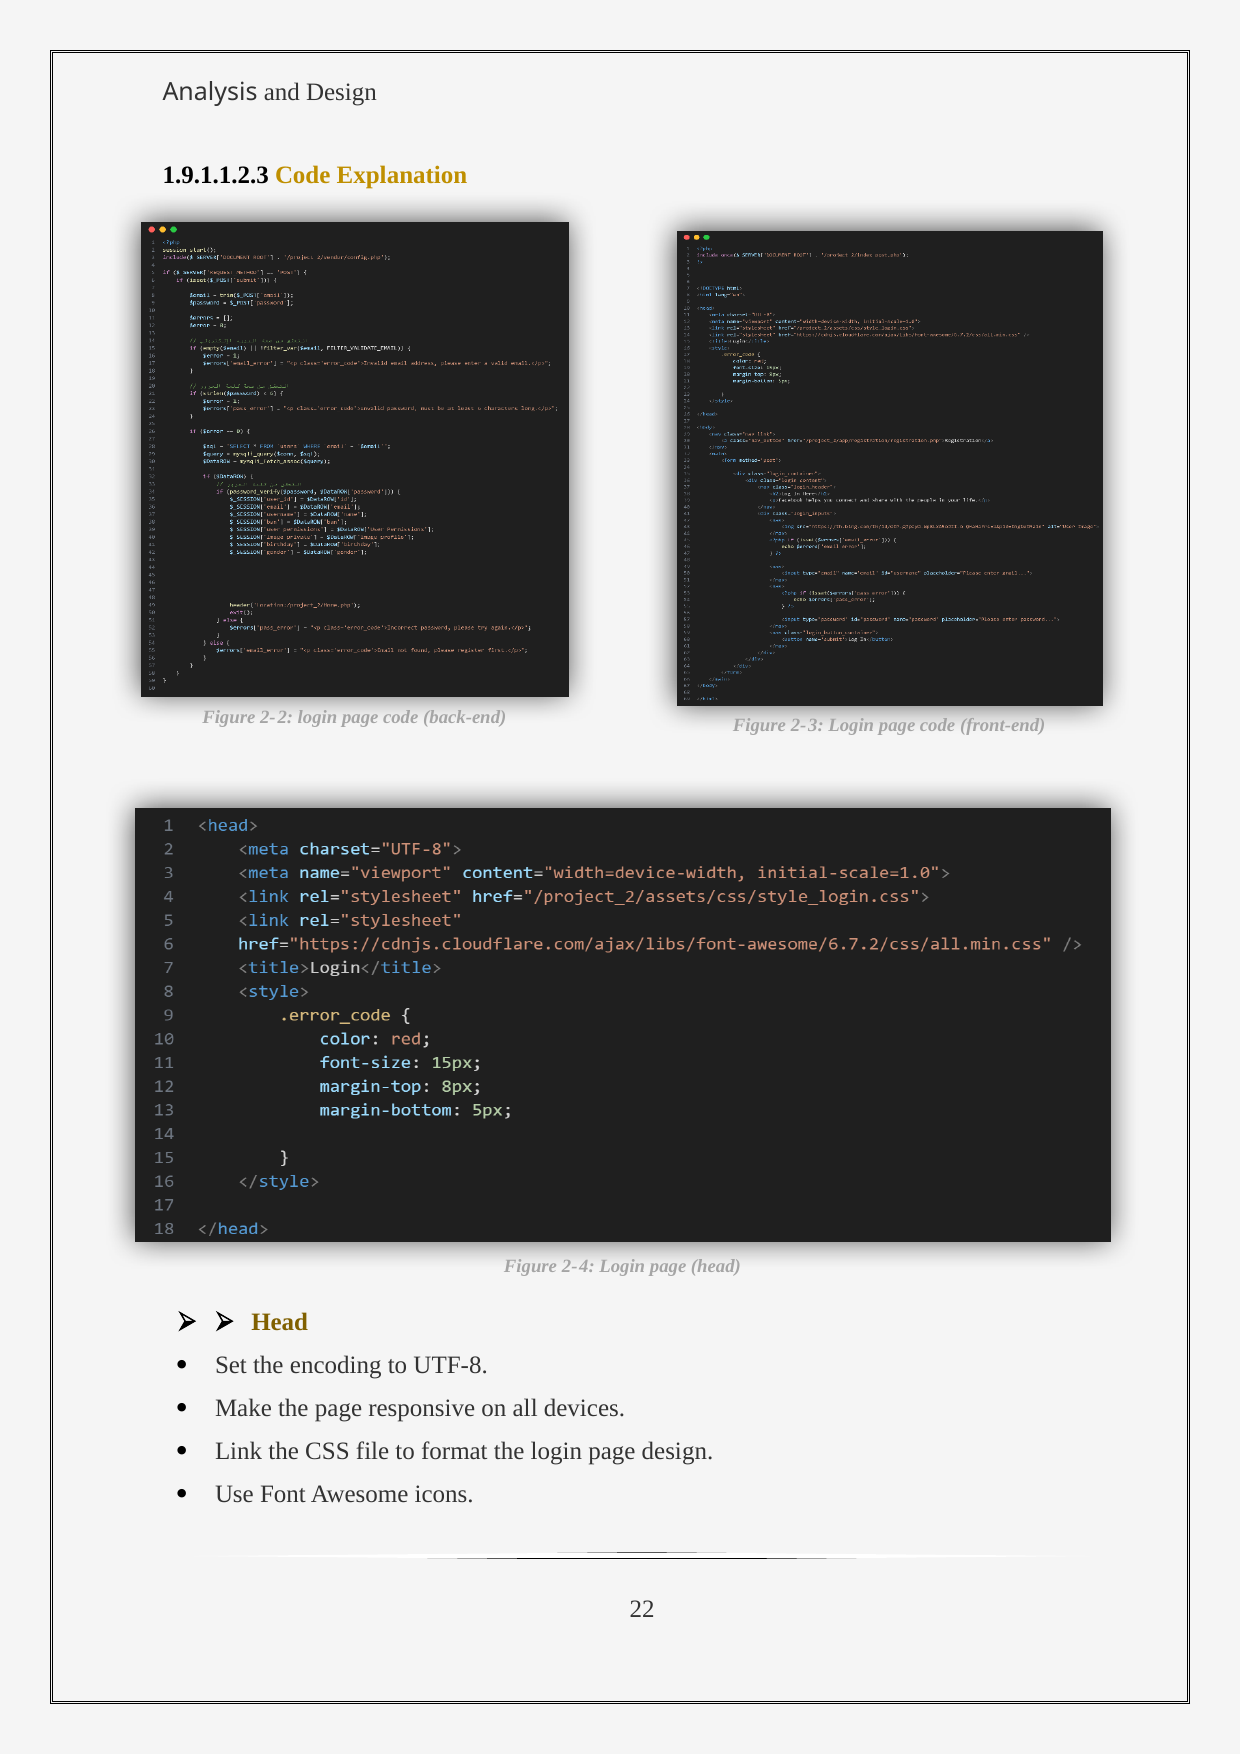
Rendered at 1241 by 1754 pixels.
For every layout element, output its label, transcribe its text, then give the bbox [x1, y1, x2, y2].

list Link the CSS file to format the login page design. [177, 1436, 1122, 1465]
picture [135, 808, 1111, 1242]
list Set the encoding to UTF-8. [177, 1350, 1122, 1379]
picture [677, 231, 1103, 706]
subtitle Code Explanation [162, 160, 1122, 188]
picture [141, 222, 569, 697]
list Use Font Awesome icons. [177, 1479, 1122, 1508]
list Head [177, 1250, 1122, 1336]
list Make the page responsive on all devices. [177, 1393, 1122, 1422]
